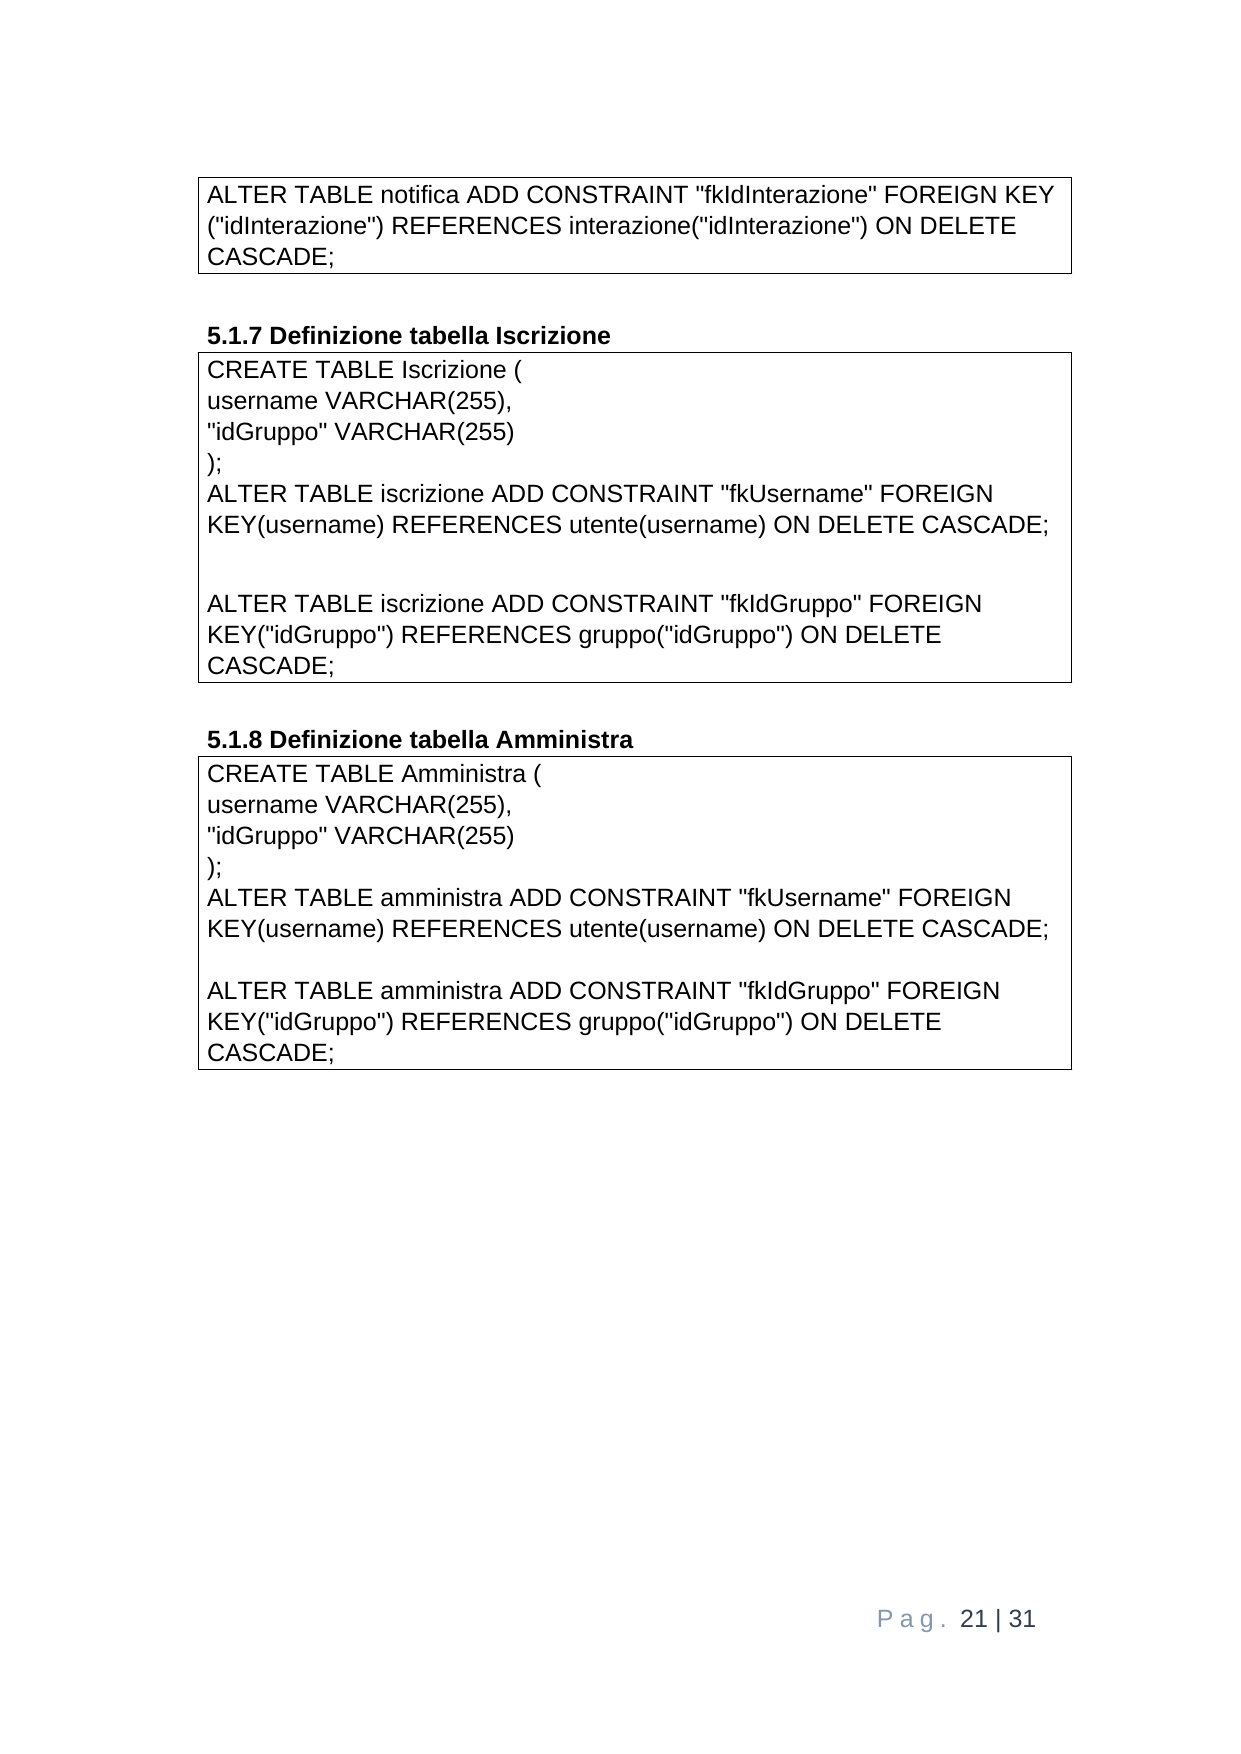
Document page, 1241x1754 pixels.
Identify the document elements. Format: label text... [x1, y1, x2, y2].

text username VARCHAR(255), [199, 787, 1071, 818]
text ALTER TABLE amministra ADD CONSTRAINT "fkUsername" FOREIGN KEY(username) REFERENCES utente(username) ON DELETE CASCADE; [199, 880, 1071, 943]
text "idGruppo" VARCHAR(255) [199, 818, 1071, 849]
text ALTER TABLE amministra ADD CONSTRAINT "fkIdGruppo" FOREIGN KEY("idGruppo") REFERENCES gruppo("idGruppo") ON DELETE CASCADE; [199, 973, 1071, 1069]
text ALTER TABLE iscrizione ADD CONSTRAINT "fkIdGruppo" FOREIGN KEY("idGruppo") REFERENCES gruppo("idGruppo") ON DELETE CASCADE; [199, 586, 1071, 682]
text "idGruppo" VARCHAR(255) [199, 414, 1071, 445]
subtitle 5.1.8 Definizione tabella Amministra [207, 725, 1063, 753]
text ); [199, 849, 1071, 880]
text ALTER TABLE notifica ADD CONSTRAINT "fkIdInterazione" FOREIGN KEY ("idInterazione") REFERENCES interazione("idInterazione") ON DELETE CASCADE; [199, 178, 1071, 273]
text ); [199, 445, 1071, 476]
text username VARCHAR(255), [199, 383, 1071, 414]
subtitle 5.1.7 Definizione tabella Iscrizione [207, 321, 1063, 350]
text CREATE TABLE Amministra ( [199, 757, 1071, 787]
text CREATE TABLE Iscrizione ( [199, 353, 1071, 383]
text ALTER TABLE iscrizione ADD CONSTRAINT "fkUsername" FOREIGN KEY(username) REFERENCES utente(username) ON DELETE CASCADE; [199, 476, 1071, 539]
